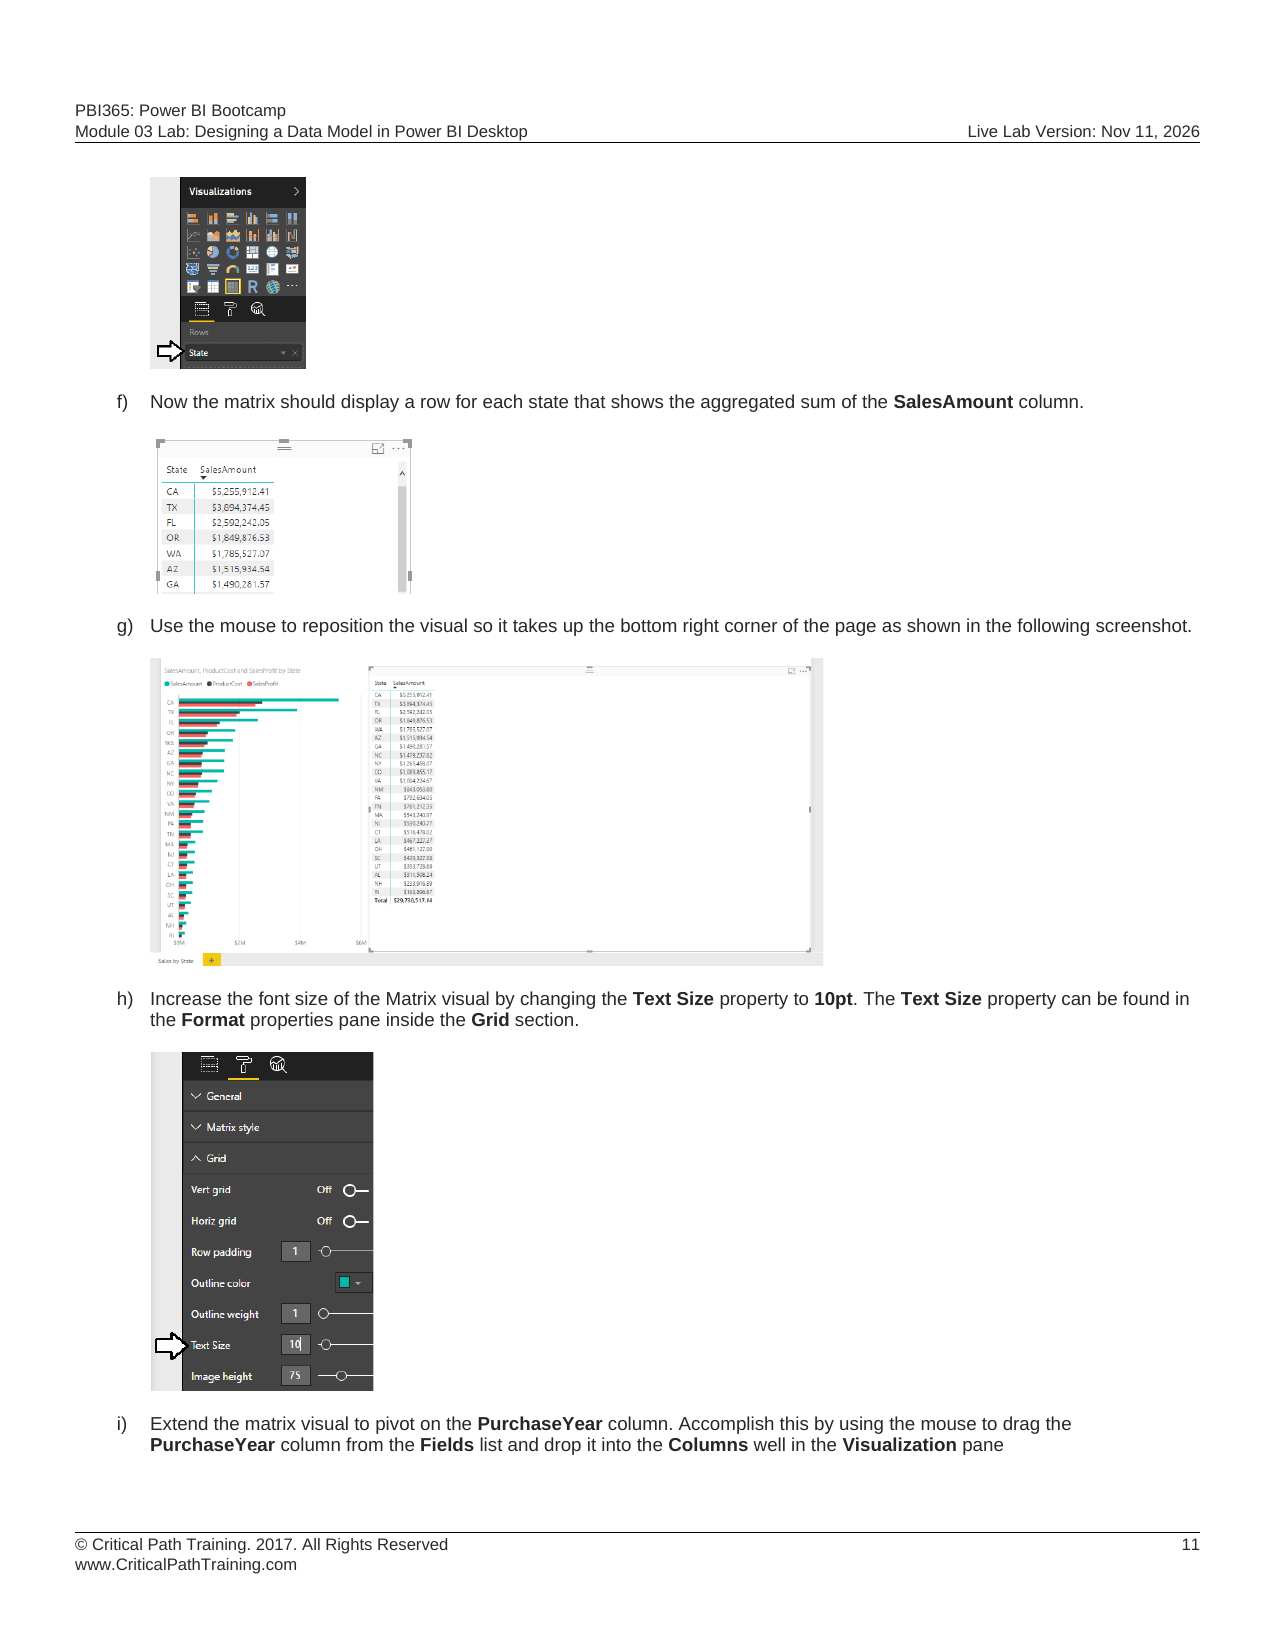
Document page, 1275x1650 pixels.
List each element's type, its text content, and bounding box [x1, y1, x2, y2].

text Now the matrix should display a row for each state that shows the aggregated sum of the SalesAmount column. [117, 391, 1200, 412]
text Extend the matrix visual to pivot on the PurchaseYear column. Accomplish this by using the mouse to drag the PurchaseYear column from the Fields list and drop it into the Columns well in the Visualization pane [117, 1412, 1200, 1456]
picture [150, 177, 306, 369]
text Increase the font size of the Matrix visual by changing the Text Size property to 10pt. The Text Size property can be found in the Format properties pane inside the Grid section. [117, 987, 1200, 1031]
picture [150, 658, 824, 966]
picture [150, 1052, 374, 1391]
picture [150, 433, 428, 594]
text Use the mouse to reposition the visual so it takes up the bottom right corner of the page as shown in the following screenshot. [117, 615, 1200, 637]
